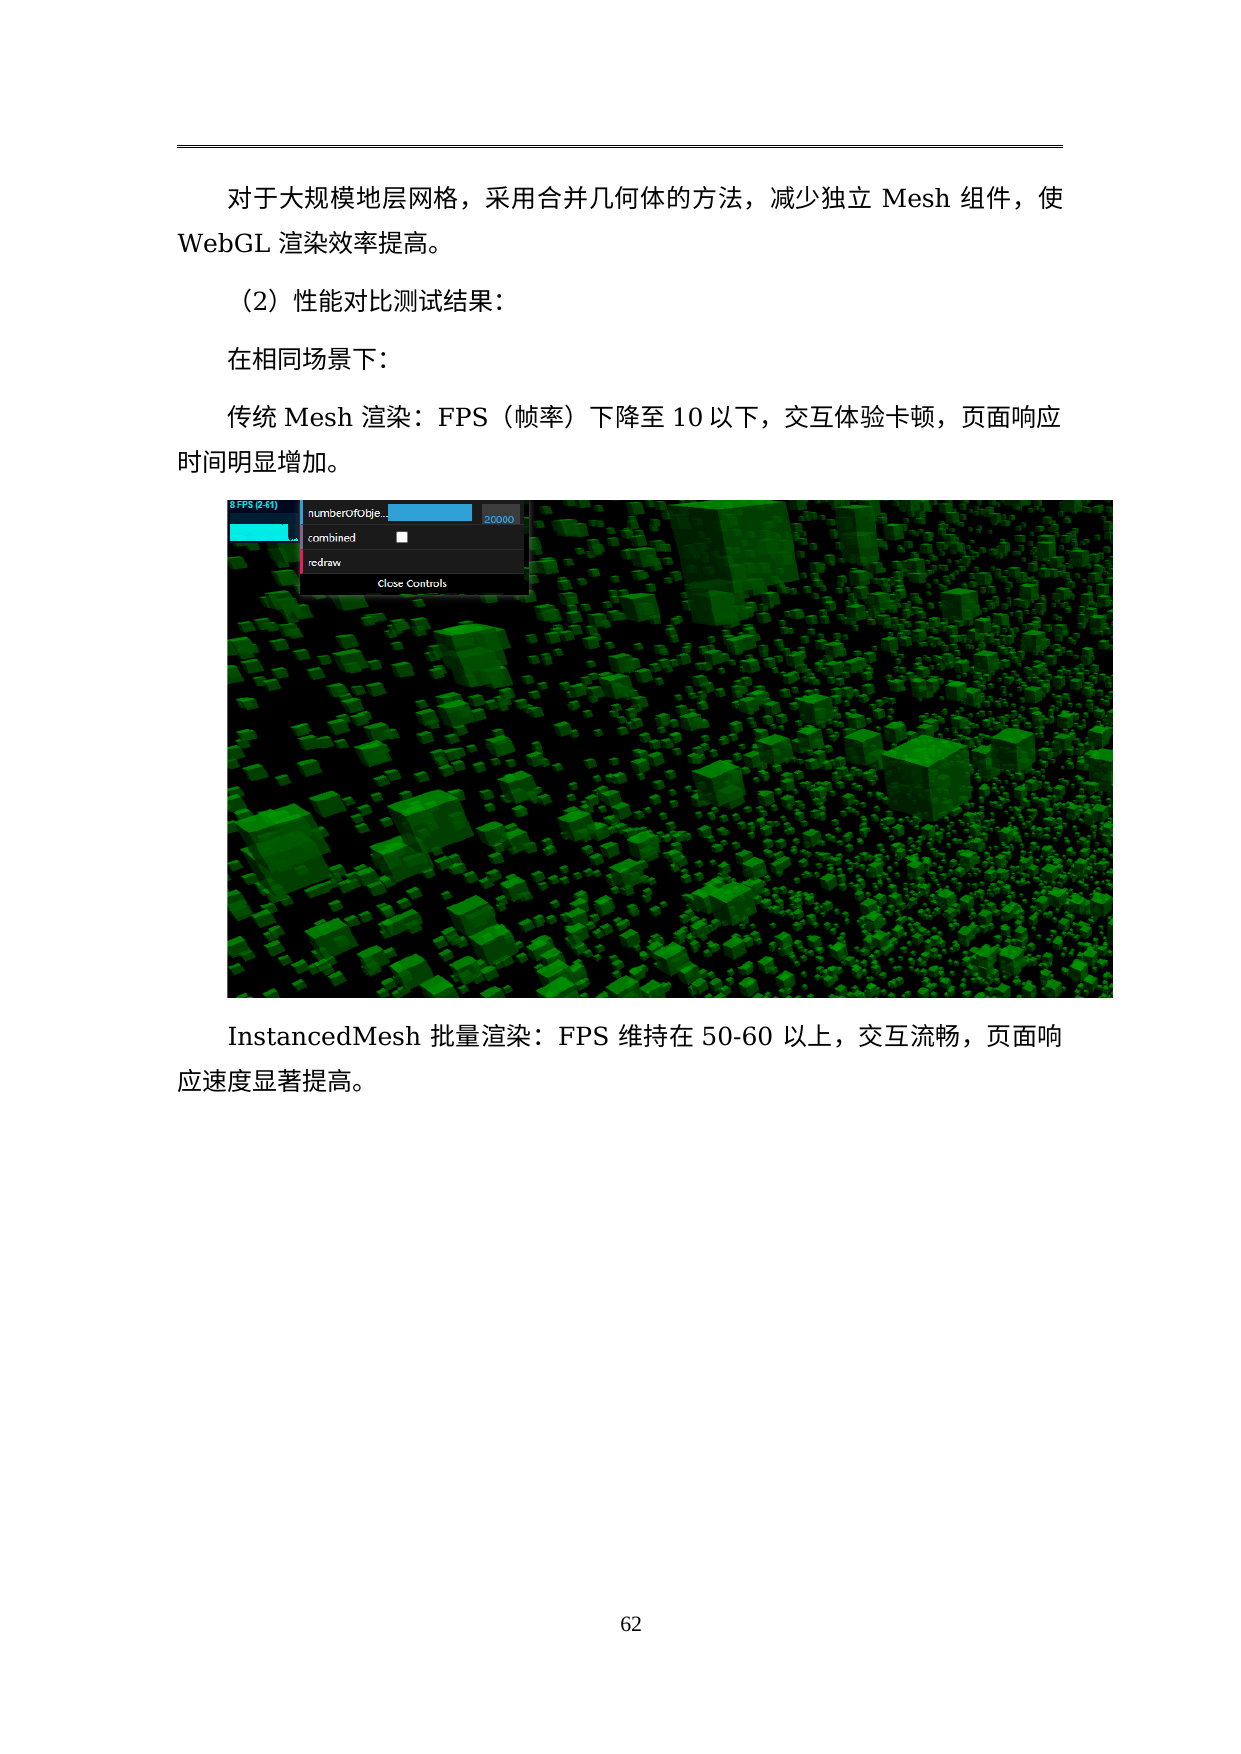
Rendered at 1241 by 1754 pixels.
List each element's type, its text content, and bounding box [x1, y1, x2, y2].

text （2）性能对比测试结果： [177, 281, 1063, 318]
text 传统 Mesh 渲染：FPS（帧率）下降至 10以下，交互体验卡顿，页面响应时间明显增加。 [177, 397, 1063, 478]
picture [227, 500, 1113, 998]
text 在相同场景下： [177, 339, 1063, 375]
text 对于大规模地层网格，采用合并几何体的方法，减少独立 Mesh 组件，使 WebGL 渲染效率提高。 [177, 178, 1063, 260]
text InstancedMesh 批量渲染：FPS 维持在 50-60 以上，交互流畅，页面响应速度显著提高。 [177, 1016, 1063, 1098]
